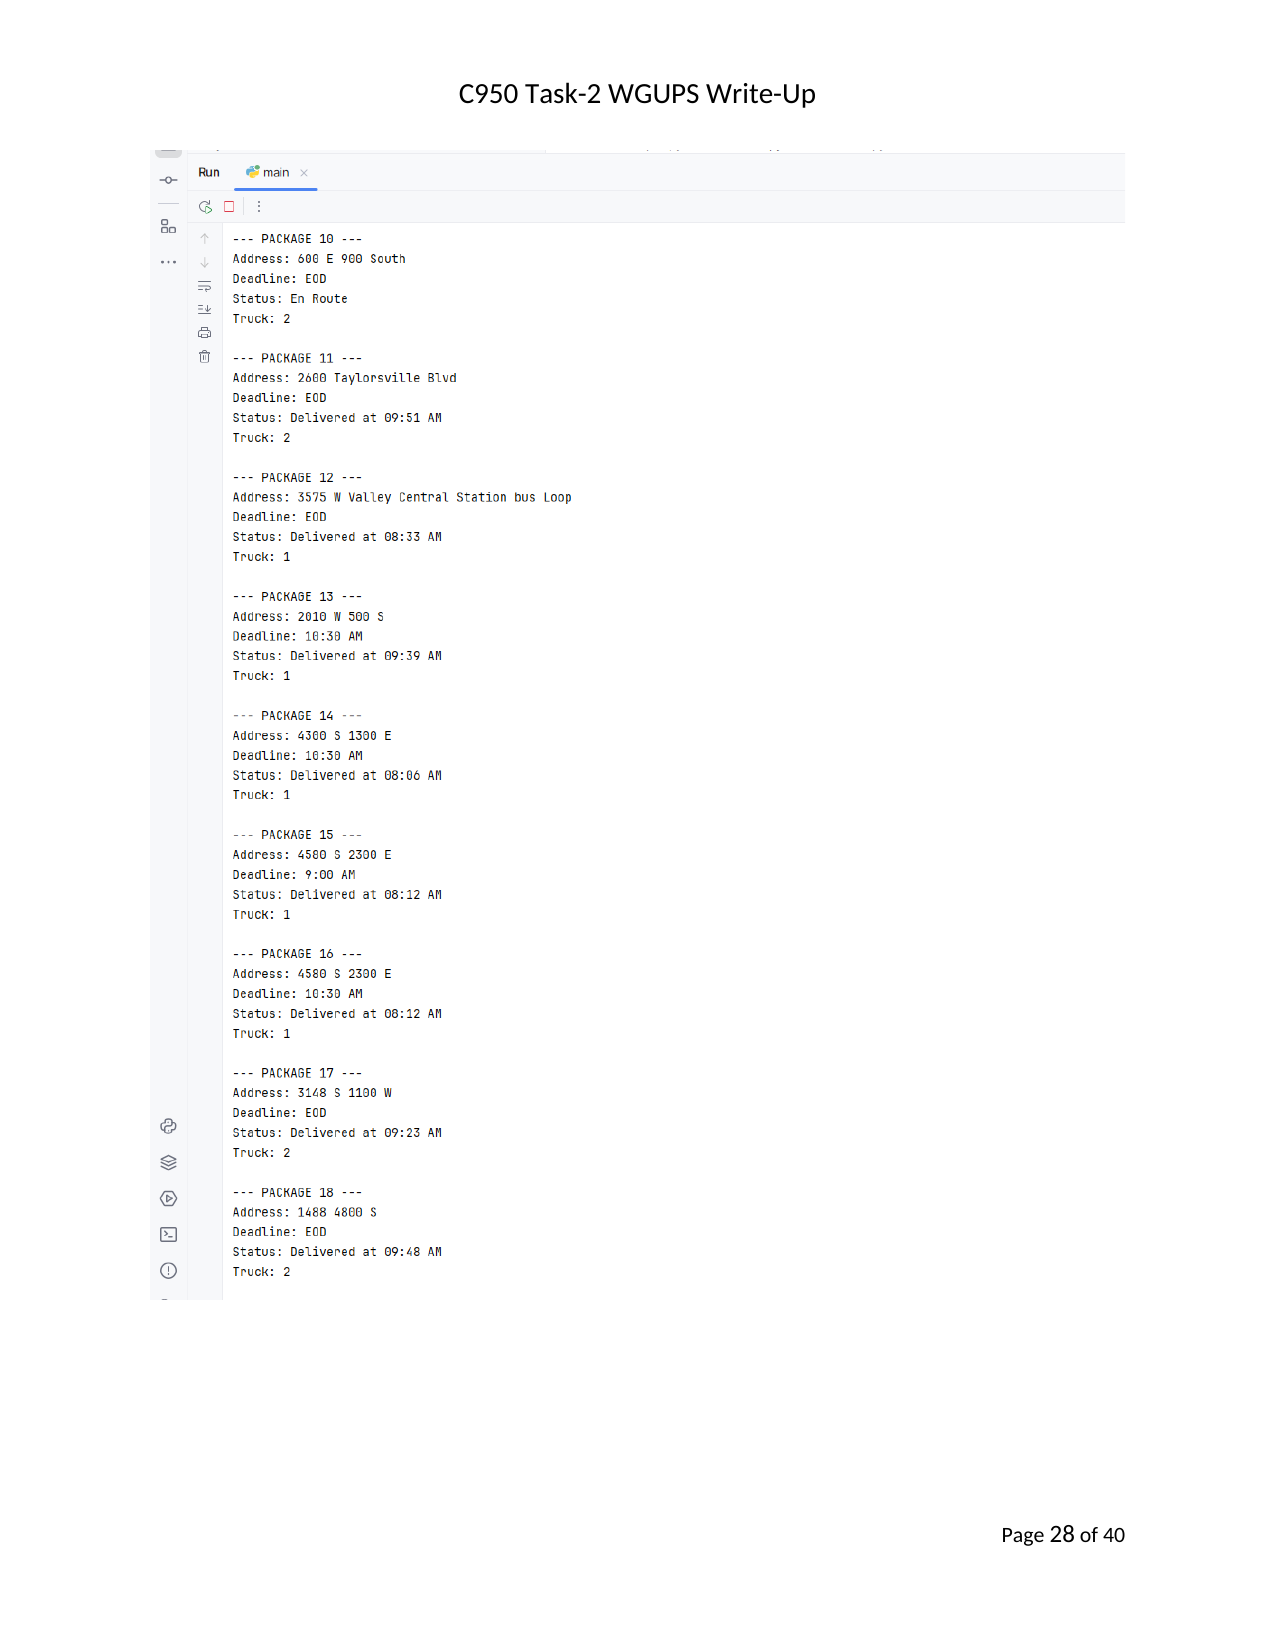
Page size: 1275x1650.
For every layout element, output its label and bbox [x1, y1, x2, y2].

picture [150, 150, 1125, 1300]
